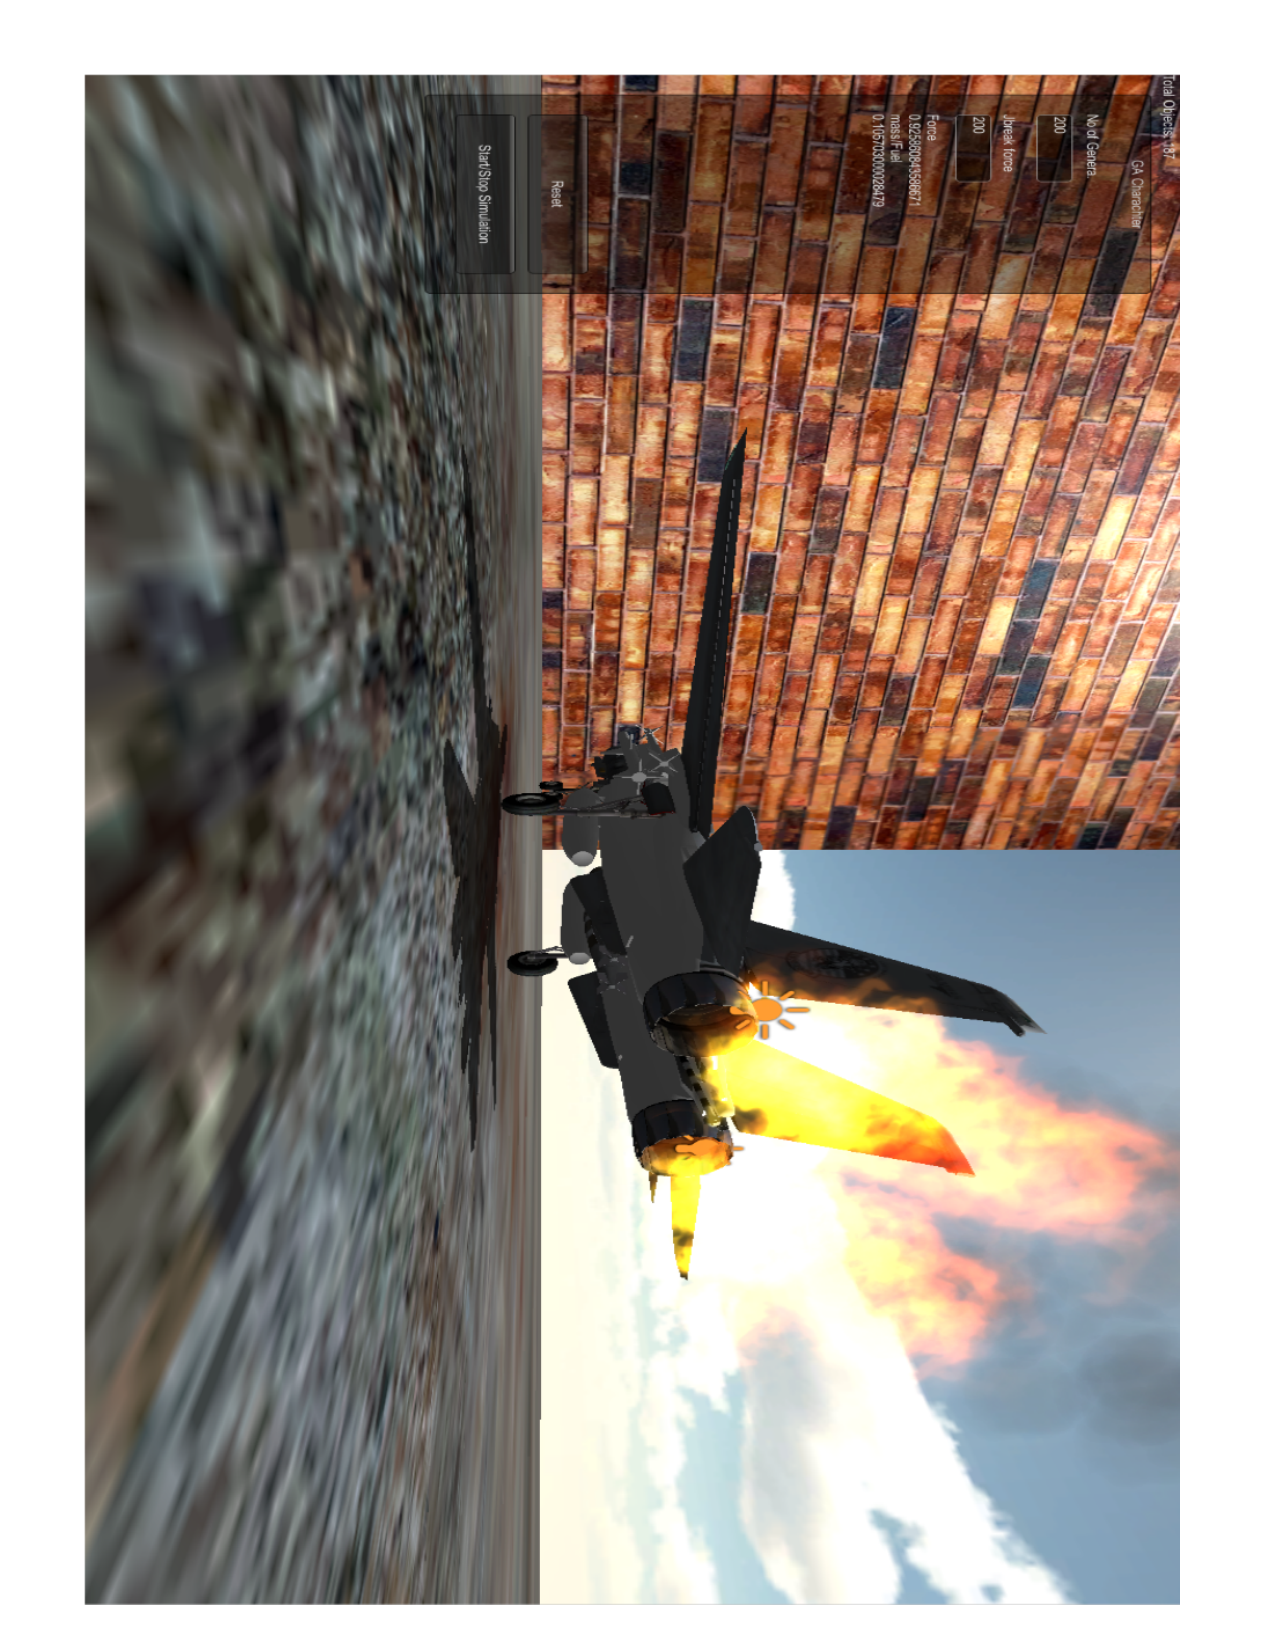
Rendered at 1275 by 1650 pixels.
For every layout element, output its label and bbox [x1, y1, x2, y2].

picture [86, 76, 1180, 1603]
